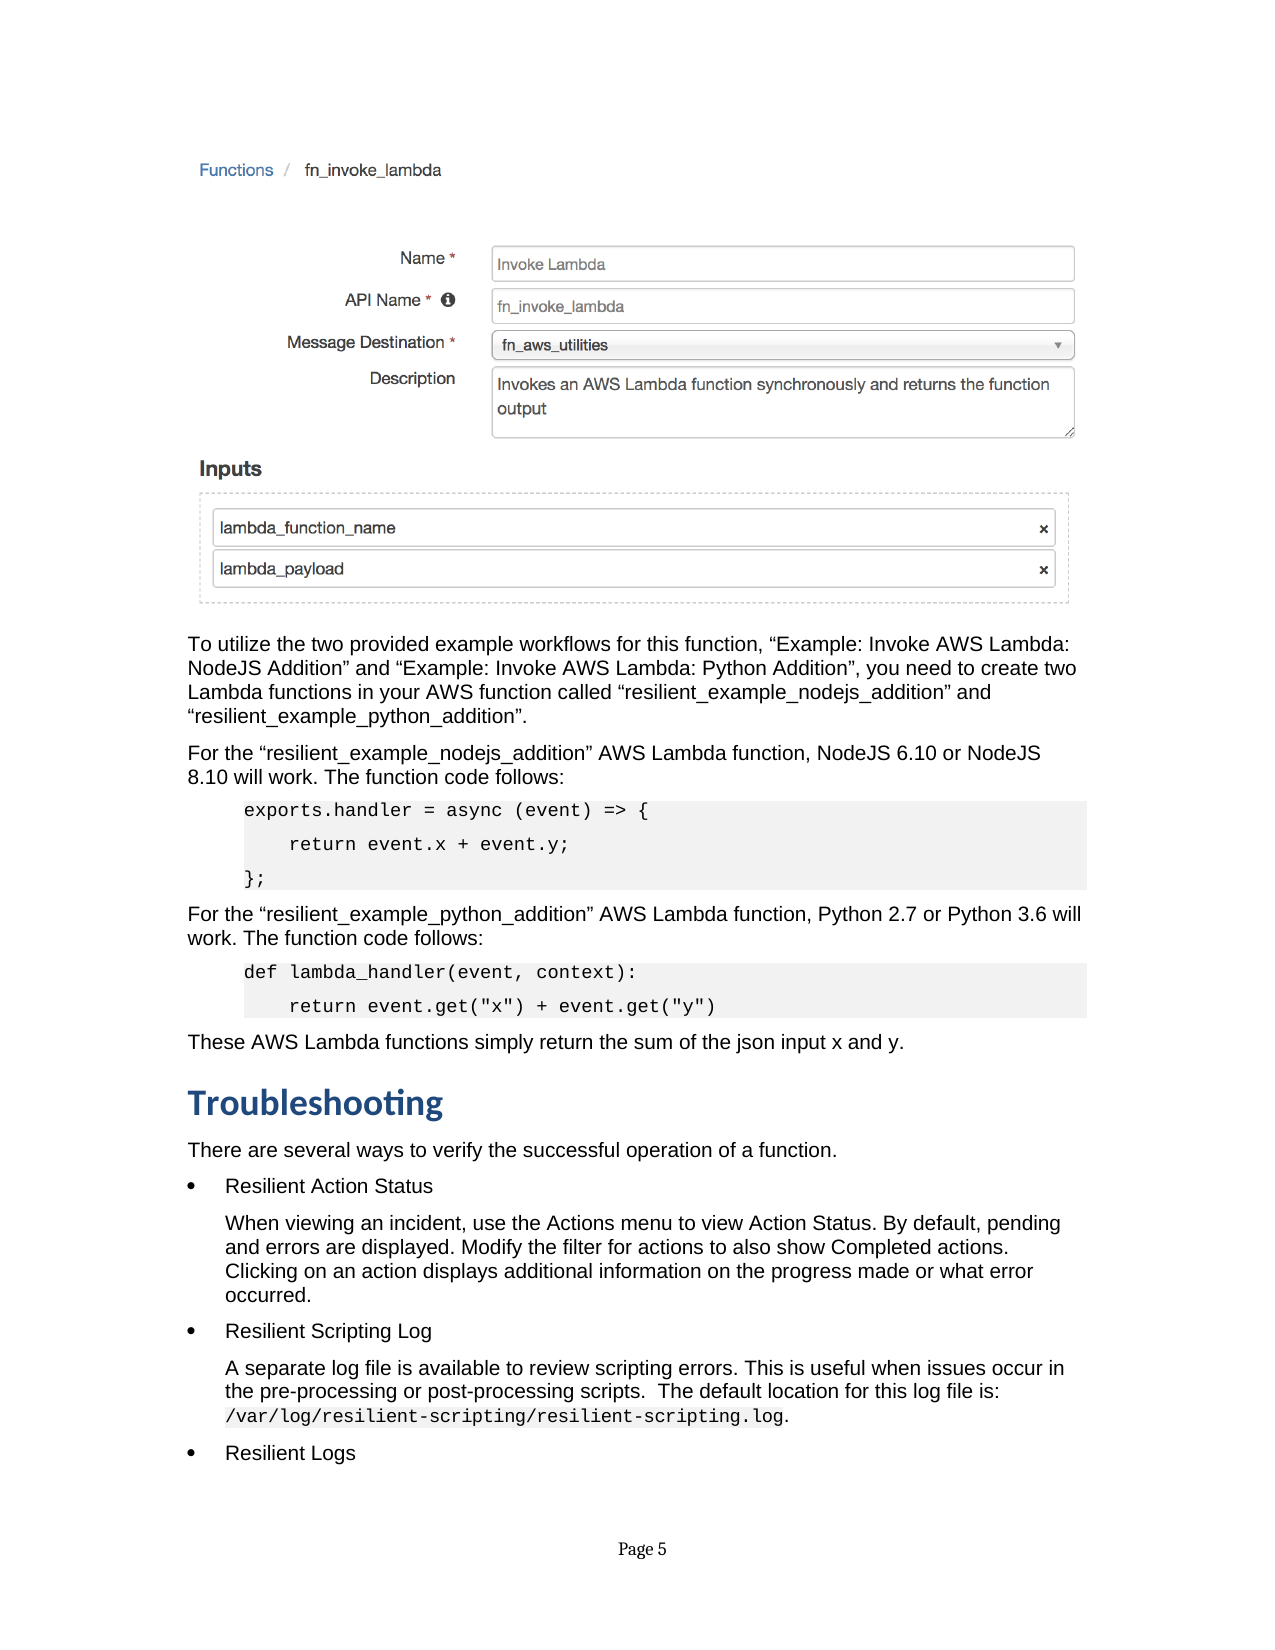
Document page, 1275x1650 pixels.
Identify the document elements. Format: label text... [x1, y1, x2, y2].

text When viewing an incident, use the Actions menu to view Action Status. By default, pending and errors are displayed. Modify the filter for actions to also show Completed actions. Clicking on an action displays additional information on the progress made or what error occurred. [225, 1211, 1087, 1306]
list Resilient Action Status [187, 1174, 1087, 1198]
text These AWS Lambda functions simply return the sum of the json input x and y. [187, 1030, 1087, 1054]
text To utilize the two provided example workflows for this function, “Example: Invoke AWS Lambda: NodeJS Addition” and “Example: Invoke AWS Lambda: Python Addition”, you need to create two Lambda functions in your AWS function called “resilient_example_nodejs_addition” and “resilient_example_python_addition”. [187, 632, 1087, 728]
list Resilient Scripting Log [187, 1319, 1087, 1343]
picture [187, 150, 1088, 620]
list Resilient Logs [187, 1441, 1087, 1465]
text exports.handler = async (event) => { [244, 801, 1087, 822]
text There are several ways to verify the successful operation of a function. [187, 1137, 1087, 1161]
text return event.x + event.y; [244, 835, 1087, 856]
text A separate log file is available to review scripting errors. This is useful when issues occur in the pre-processing or post-processing scripts. The default location for this log file is: /var/log/resilient-scripting/resilient-scripting.log. [225, 1355, 1087, 1428]
text return event.get("x") + event.get("y") [244, 996, 1087, 1018]
subtitle Troubleshooting [187, 1079, 1087, 1125]
text For the “resilient_example_nodejs_addition” AWS Lambda function, NodeJS 6.10 or NodeJS 8.10 will work. The function code follows: [187, 741, 1087, 788]
text def lambda_handler(event, context): [244, 963, 1087, 984]
text }; [244, 868, 1087, 890]
text For the “resilient_example_python_addition” AWS Lambda function, Python 2.7 or Python 3.6 will work. The function code follows: [187, 902, 1087, 950]
